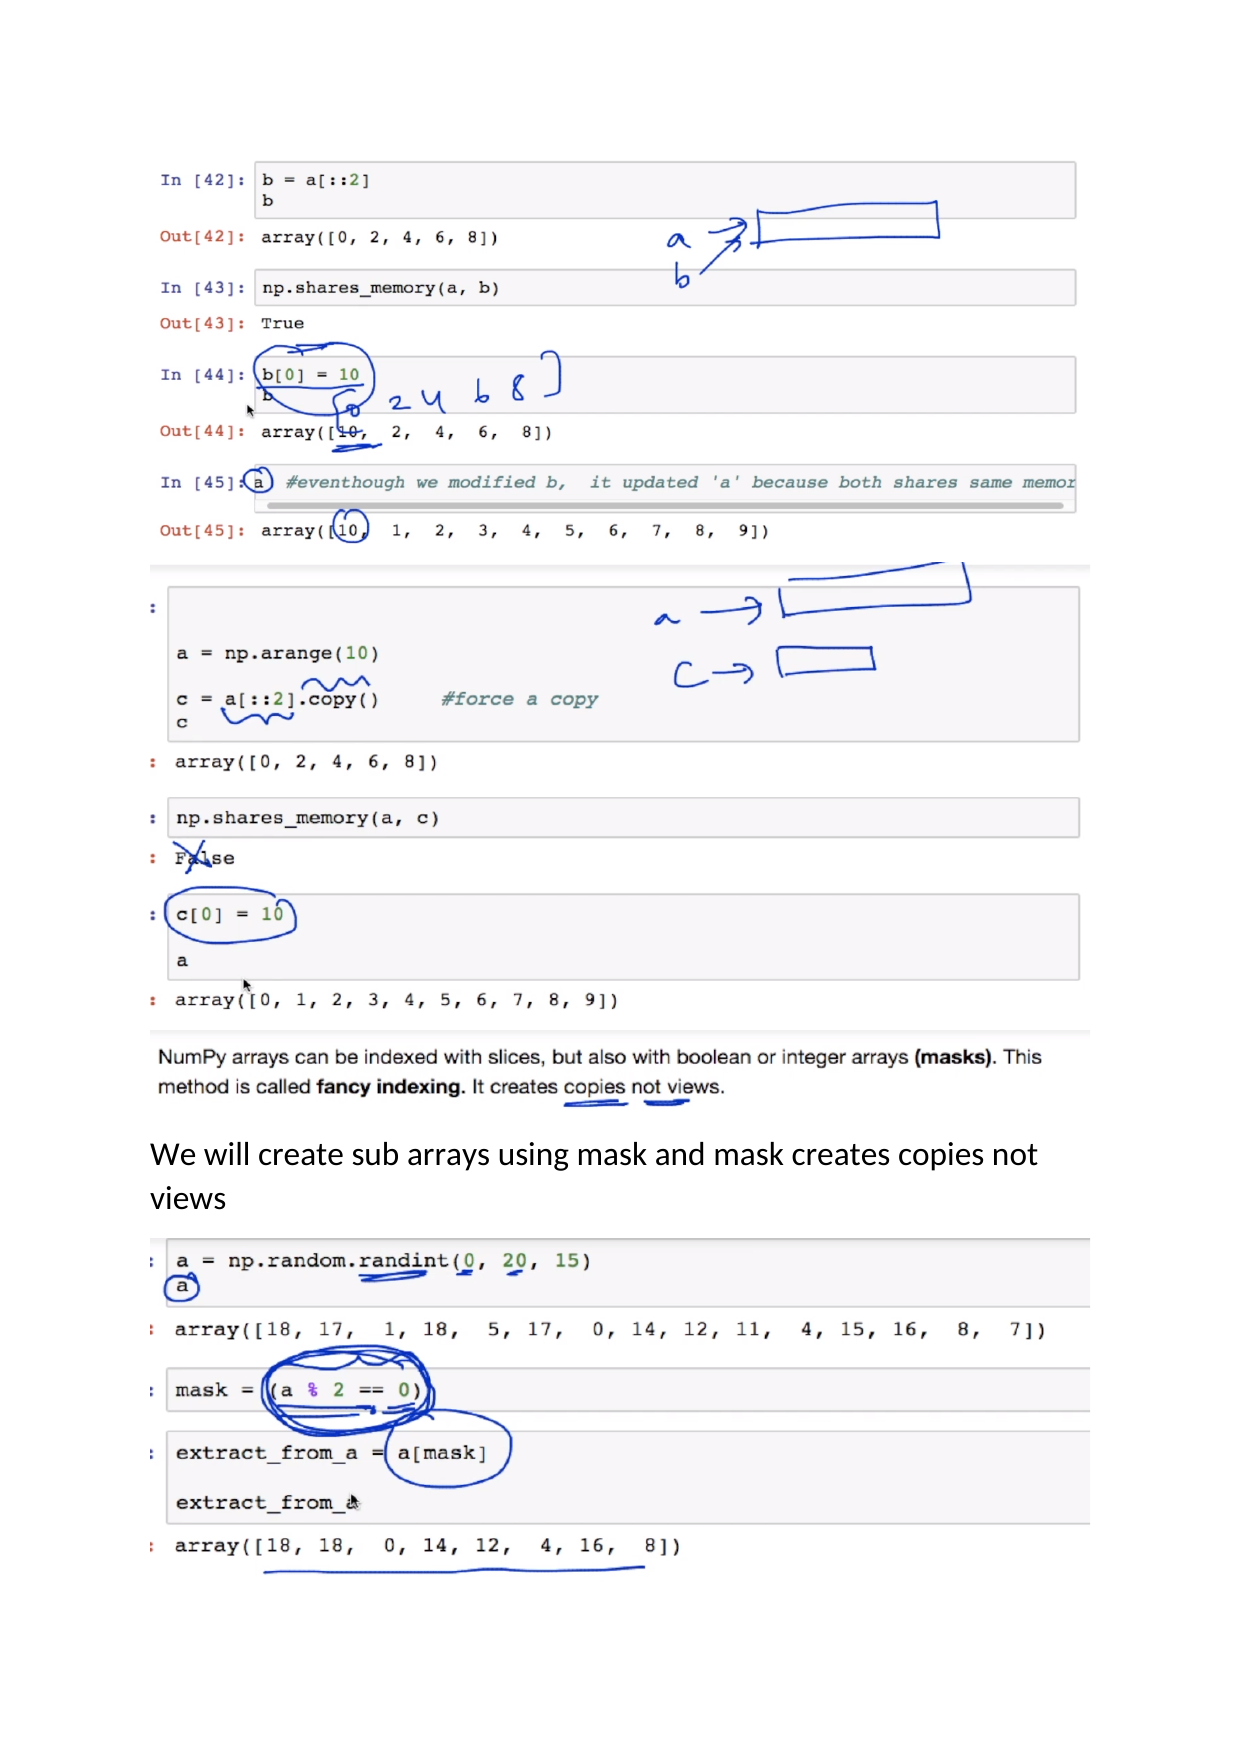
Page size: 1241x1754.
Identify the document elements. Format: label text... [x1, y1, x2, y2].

picture [150, 150, 1091, 544]
picture [150, 1030, 1091, 1115]
text We will create sub arrays using mask and mask creates copies not views [150, 1133, 1090, 1218]
picture [150, 562, 1091, 1012]
picture [150, 1238, 1091, 1582]
